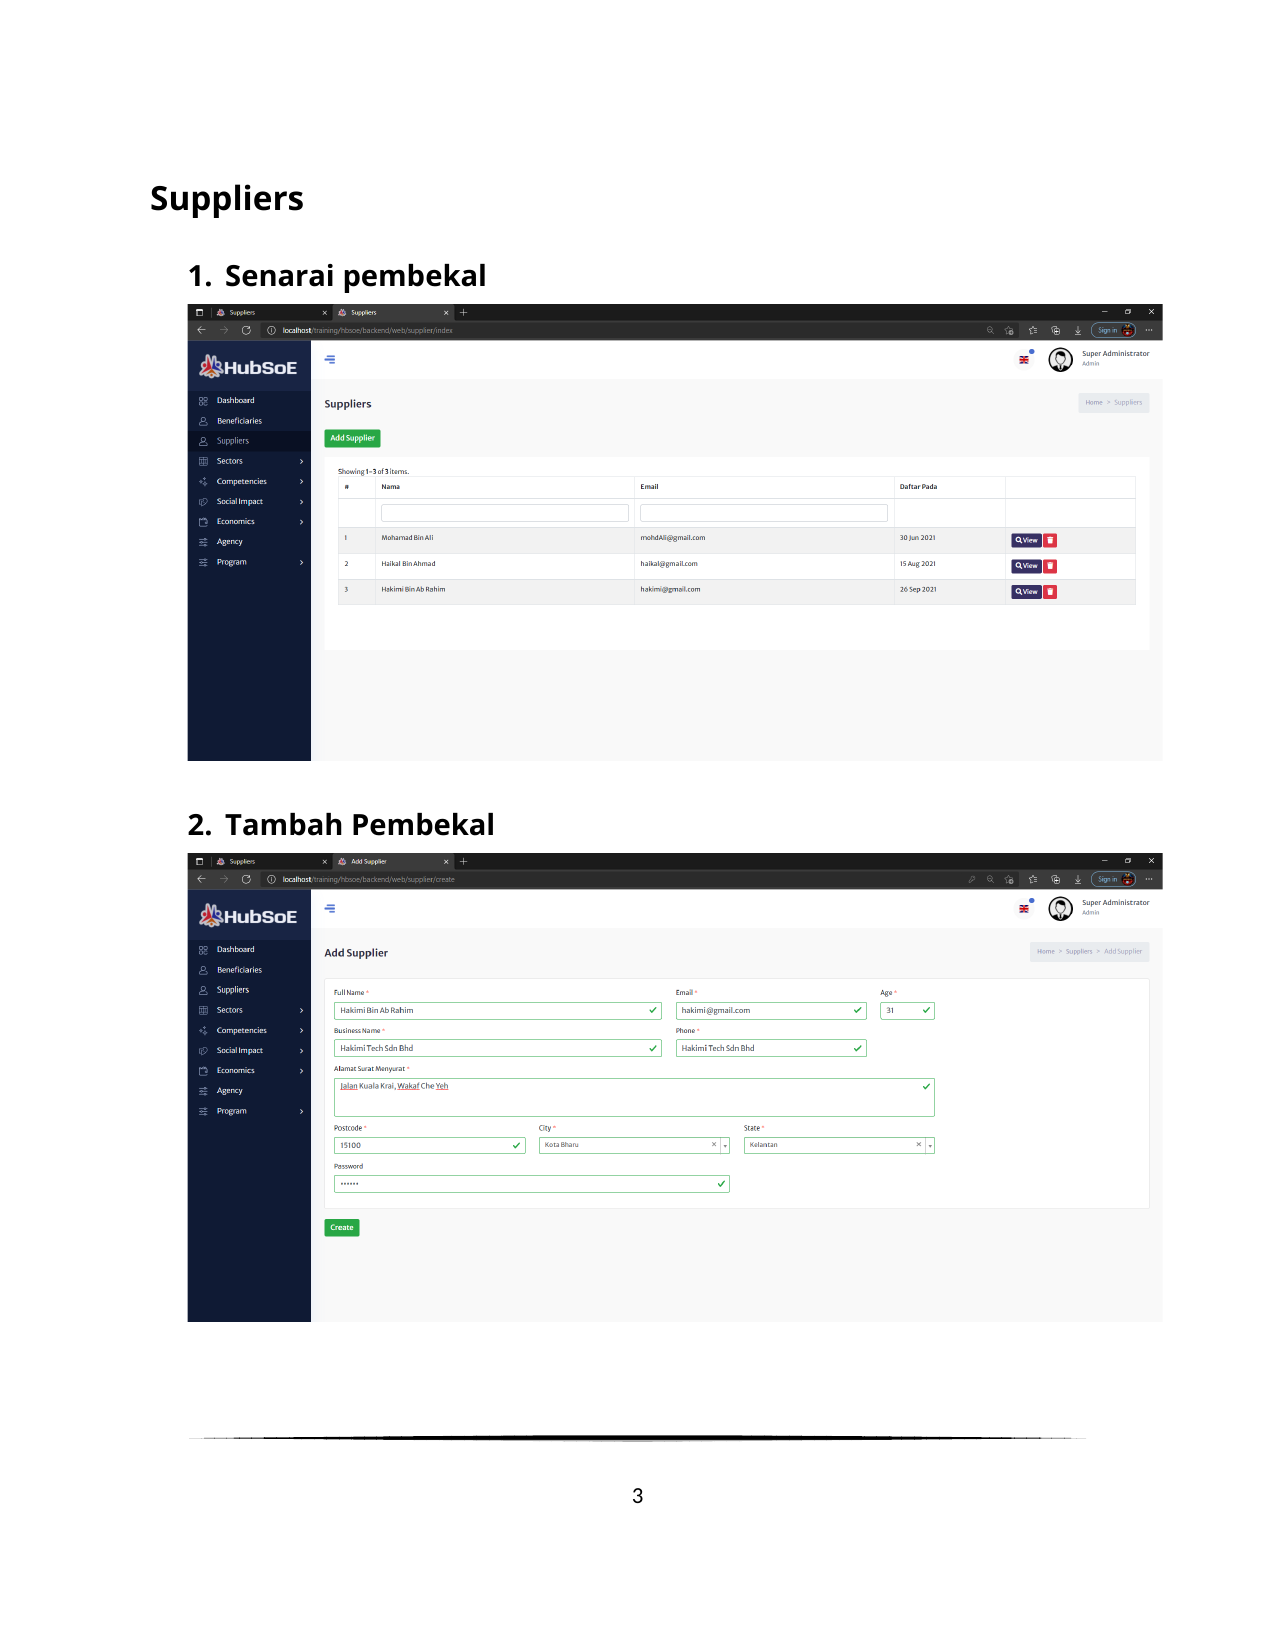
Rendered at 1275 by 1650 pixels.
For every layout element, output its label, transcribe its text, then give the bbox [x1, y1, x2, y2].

picture [187, 853, 1163, 1322]
picture [189, 1434, 1087, 1442]
subtitle Senarai pembekal [187, 255, 1125, 295]
picture [187, 304, 1163, 761]
subtitle Tambah Pembekal [187, 804, 1125, 844]
subtitle Suppliers [150, 175, 1125, 220]
